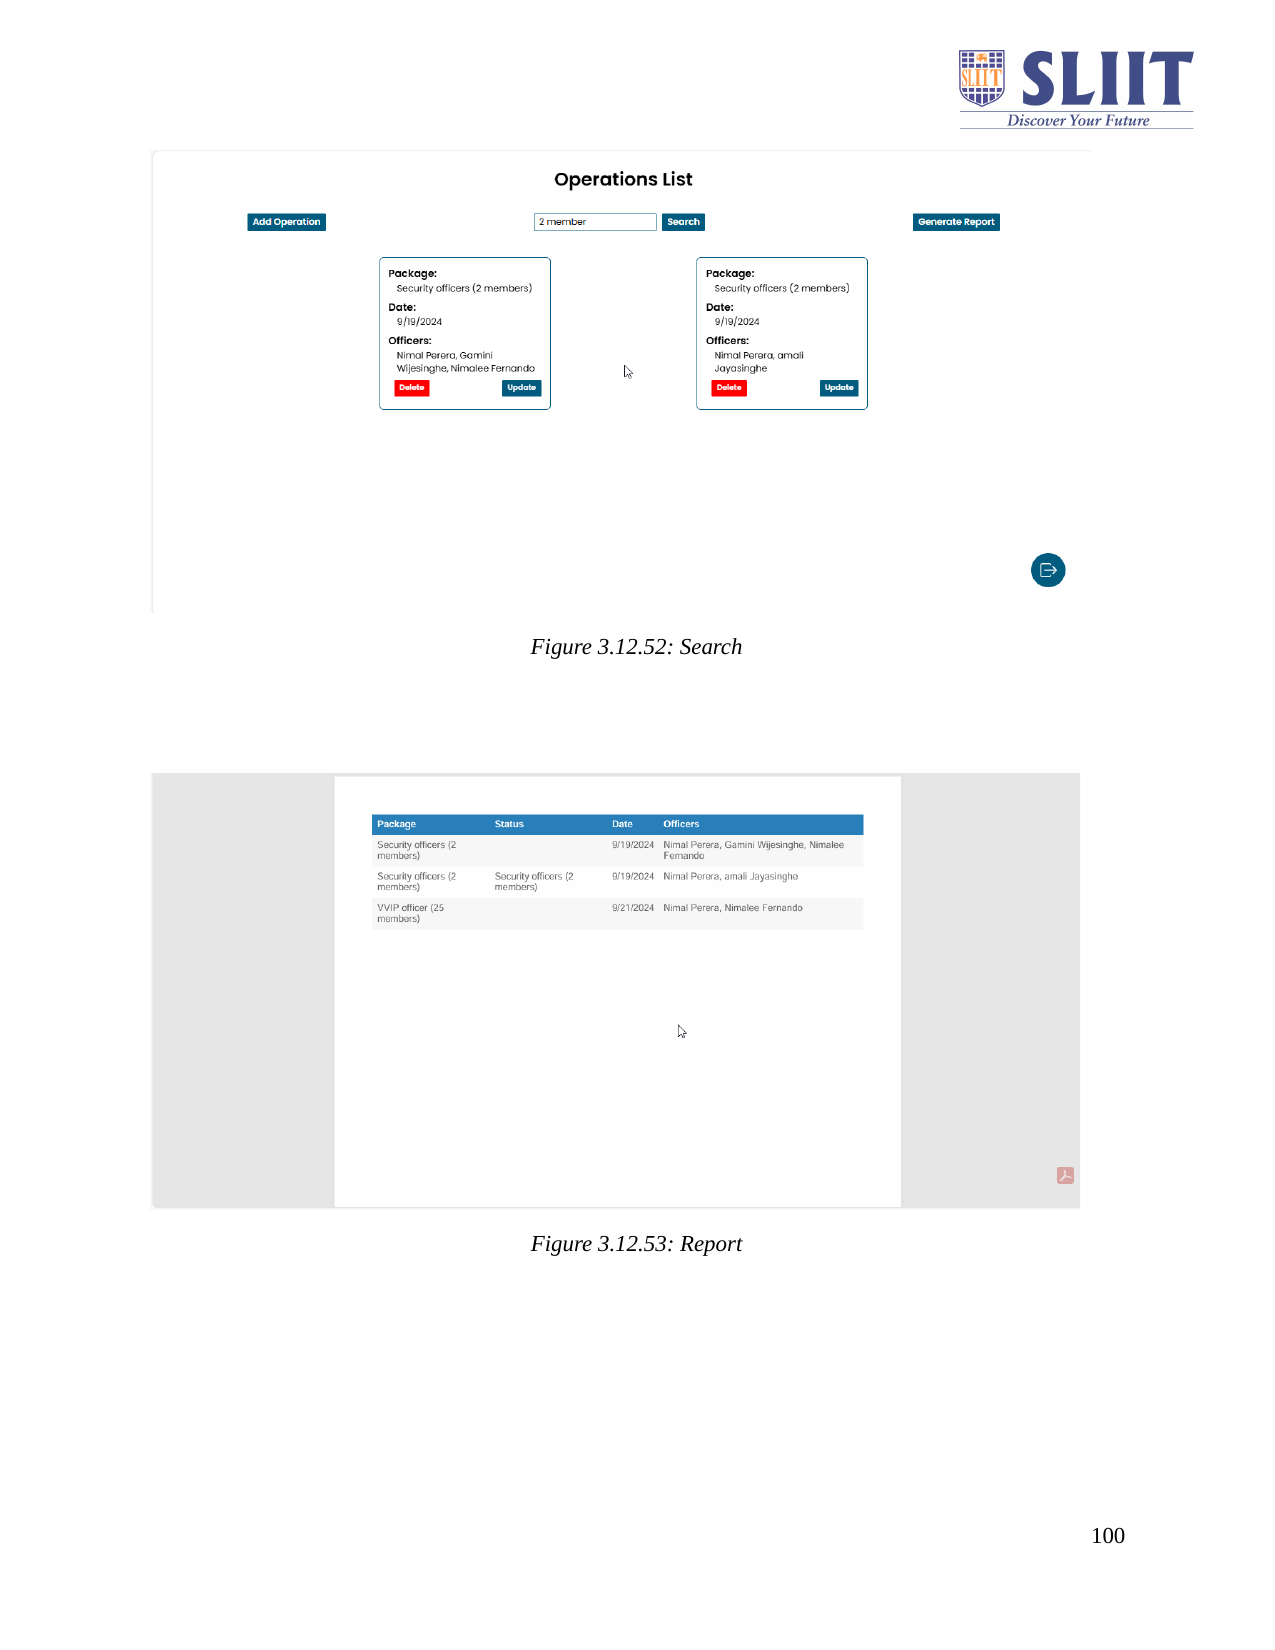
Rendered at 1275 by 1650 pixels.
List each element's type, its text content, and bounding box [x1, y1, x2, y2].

text Figure 3.12.53: Report [150, 1230, 1125, 1256]
picture [150, 150, 1092, 613]
text Figure 3.12.52: Search [150, 633, 1125, 659]
picture [959, 50, 1194, 129]
picture [150, 773, 1081, 1210]
